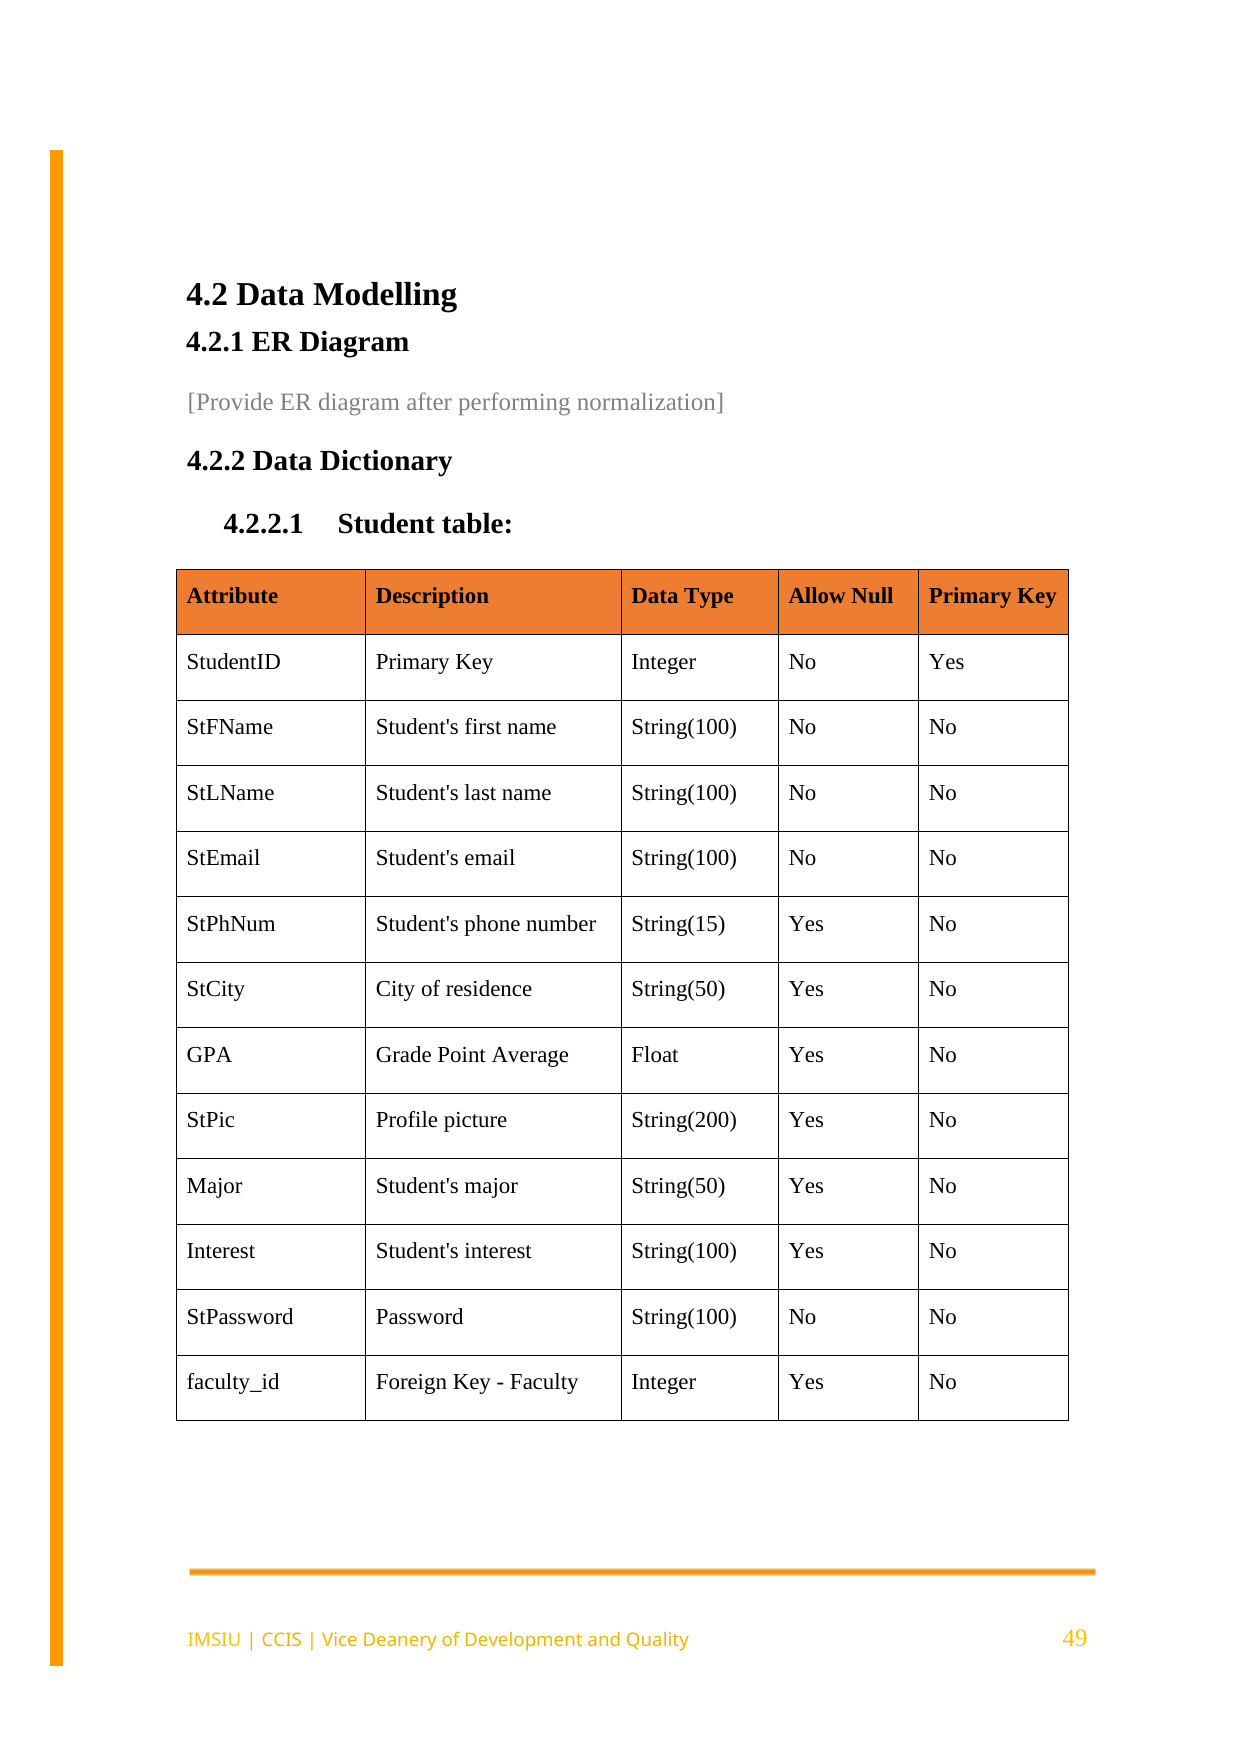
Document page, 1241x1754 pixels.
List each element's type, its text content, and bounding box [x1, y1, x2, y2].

table_cell Integer [622, 1356, 778, 1420]
table_cell String(100) [622, 766, 778, 831]
table_cell No [779, 1290, 918, 1355]
table_cell No [919, 766, 1068, 831]
table_cell Foreign Key - Faculty [366, 1356, 621, 1420]
table_cell String(100) [622, 832, 778, 896]
table_cell String(100) [622, 1290, 778, 1355]
table_cell No [919, 963, 1068, 1027]
table_cell Yes [779, 897, 918, 962]
table_cell Student's email [366, 832, 621, 896]
table_cell String(50) [622, 1159, 778, 1224]
table_cell Student's major [366, 1159, 621, 1224]
table_cell Yes [779, 1356, 918, 1420]
table_cell String(100) [622, 701, 778, 765]
table_cell No [779, 832, 918, 896]
table_cell String(200) [622, 1094, 778, 1158]
table_cell faculty_id [177, 1356, 365, 1420]
table_cell Student's first name [366, 701, 621, 765]
table_cell StPic [177, 1094, 365, 1158]
table_cell Major [177, 1159, 365, 1224]
picture [187, 1567, 1100, 1576]
table_cell Interest [177, 1225, 365, 1289]
text [Provide ER diagram after performing normalization] [186, 387, 1090, 416]
table_cell City of residence [366, 963, 621, 1027]
table_cell StPassword [177, 1290, 365, 1355]
table_cell Student's interest [366, 1225, 621, 1289]
table_cell Password [366, 1290, 621, 1355]
table_cell Float [622, 1028, 778, 1093]
table_cell No [919, 897, 1068, 962]
table_cell Yes [779, 963, 918, 1027]
table_cell Student's last name [366, 766, 621, 831]
table_cell StEmail [177, 832, 365, 896]
table_cell StCity [177, 963, 365, 1027]
table_cell No [919, 1028, 1068, 1093]
table_header Primary Key [919, 570, 1068, 634]
table_cell No [779, 766, 918, 831]
table_cell Yes [779, 1159, 918, 1224]
table_header Attribute [177, 570, 365, 634]
text 4.2.1 ER Diagram [186, 324, 1092, 358]
table_cell No [919, 1159, 1068, 1224]
table_cell No [919, 1225, 1068, 1289]
text 4.2 Data Modelling [186, 274, 1092, 312]
table_cell String(50) [622, 963, 778, 1027]
table_cell No [919, 701, 1068, 765]
table_cell No [779, 635, 918, 700]
table_cell String(15) [622, 897, 778, 962]
text 4.2.2 Data Dictionary [186, 443, 1092, 477]
table_cell No [919, 1356, 1068, 1420]
table_cell Yes [779, 1028, 918, 1093]
table_cell Primary Key [366, 635, 621, 700]
table_cell No [779, 701, 918, 765]
table_cell Student's phone number [366, 897, 621, 962]
table_cell GPA [177, 1028, 365, 1093]
table_cell Yes [779, 1094, 918, 1158]
table_cell StPhNum [177, 897, 365, 962]
table_cell StudentID [177, 635, 365, 700]
table_cell Yes [779, 1225, 918, 1289]
list Student table: [223, 506, 1092, 539]
table_cell StLName [177, 766, 365, 831]
table_cell No [919, 1094, 1068, 1158]
table_cell No [919, 832, 1068, 896]
table_cell Profile picture [366, 1094, 621, 1158]
table_cell No [919, 1290, 1068, 1355]
table_header Allow Null [779, 570, 918, 634]
table_cell String(100) [622, 1225, 778, 1289]
table_header Description [366, 570, 621, 634]
table_cell Grade Point Average [366, 1028, 621, 1093]
table_header Data Type [622, 570, 778, 634]
table_cell Yes [919, 635, 1068, 700]
table_cell StFName [177, 701, 365, 765]
table_cell Integer [622, 635, 778, 700]
